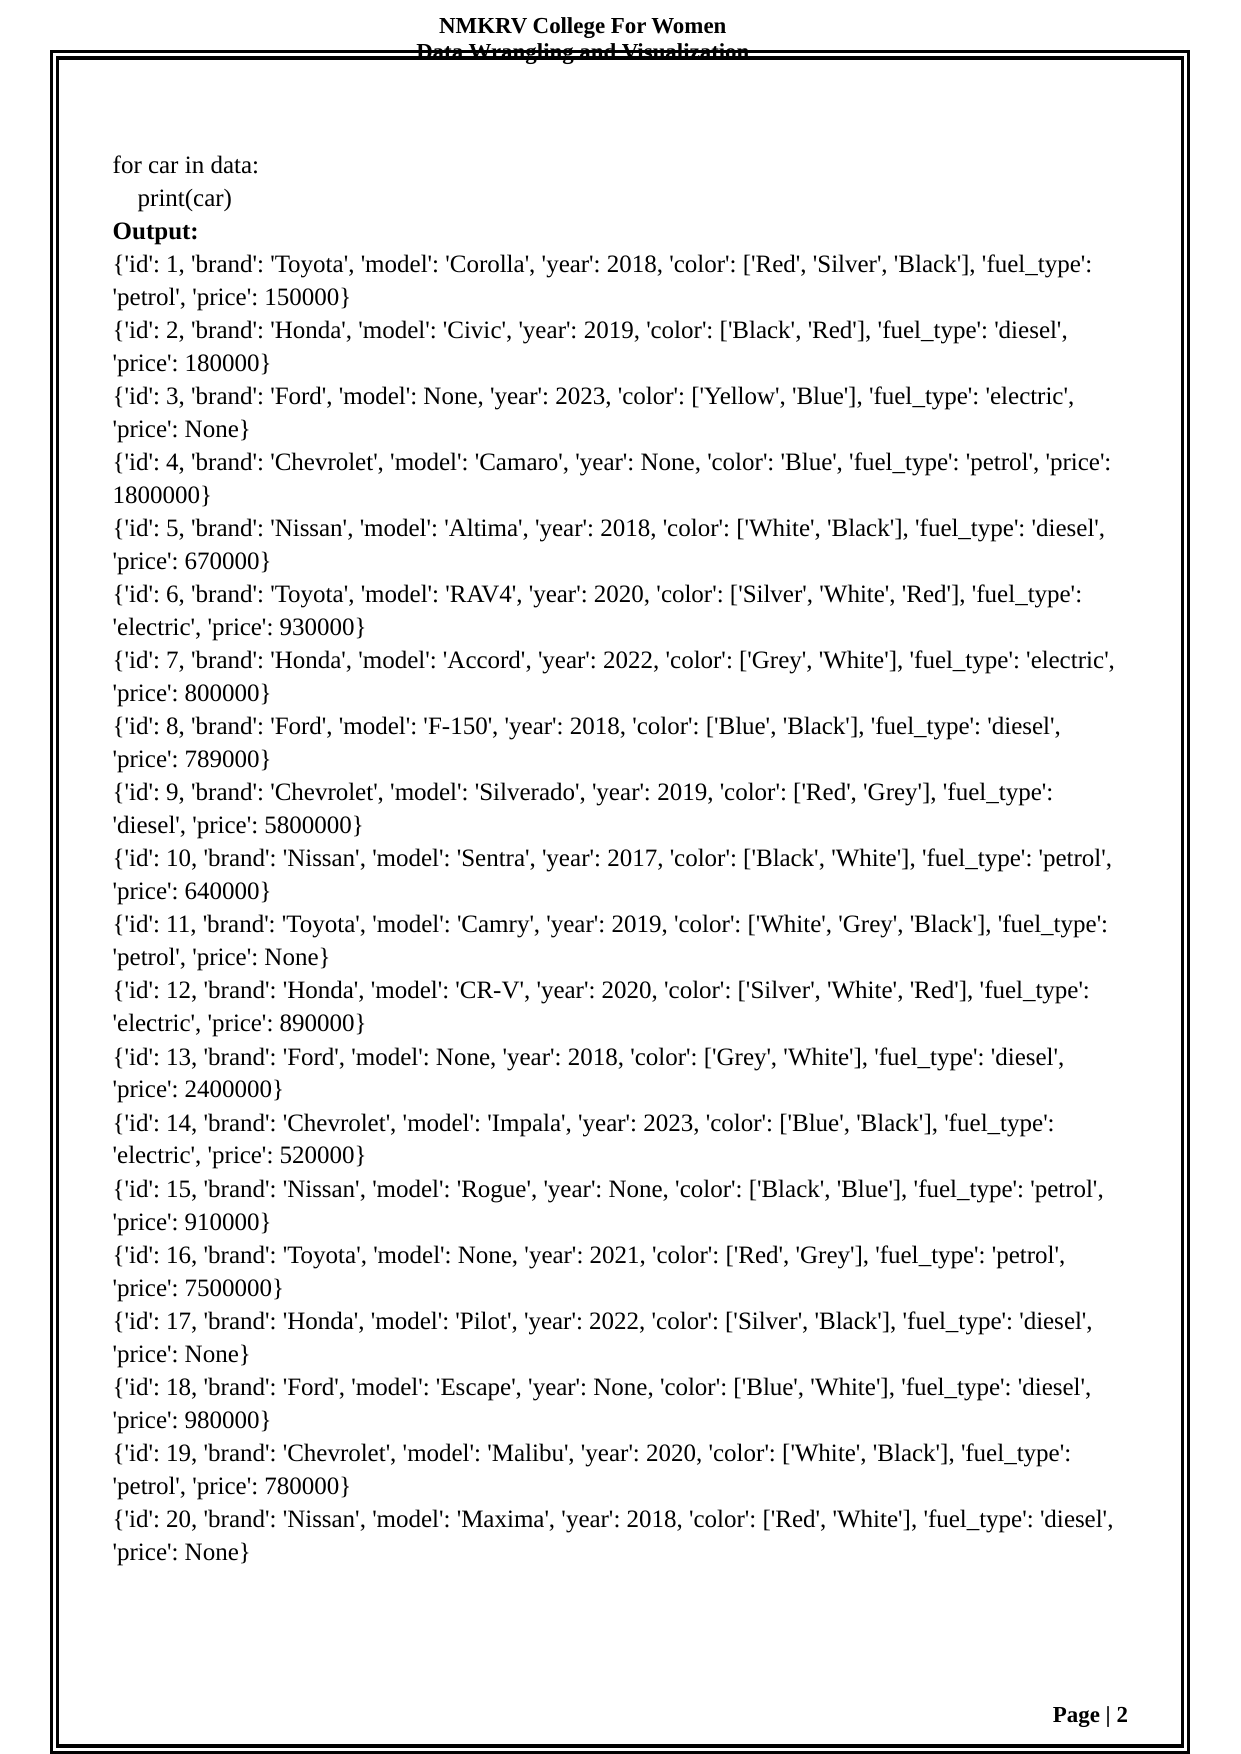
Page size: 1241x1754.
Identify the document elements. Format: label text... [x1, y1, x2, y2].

text {'id': 19, 'brand': 'Chevrolet', 'model': 'Malibu', 'year': 2020, 'color': ['White', 'Black'], 'fuel_type': 'petrol', 'price': 780000} [112, 1438, 1128, 1499]
text {'id': 7, 'brand': 'Honda', 'model': 'Accord', 'year': 2022, 'color': ['Grey', 'White'], 'fuel_type': 'electric', 'price': 800000} [112, 645, 1128, 707]
text {'id': 3, 'brand': 'Ford', 'model': None, 'year': 2023, 'color': ['Yellow', 'Blue'], 'fuel_type': 'electric', 'price': None} [112, 381, 1128, 443]
text {'id': 20, 'brand': 'Nissan', 'model': 'Maxima', 'year': 2018, 'color': ['Red', 'White'], 'fuel_type': 'diesel', 'price': None} [112, 1504, 1128, 1566]
text {'id': 12, 'brand': 'Honda', 'model': 'CR-V', 'year': 2020, 'color': ['Silver', 'White', 'Red'], 'fuel_type': 'electric', 'price': 890000} [112, 976, 1128, 1037]
text {'id': 2, 'brand': 'Honda', 'model': 'Civic', 'year': 2019, 'color': ['Black', 'Red'], 'fuel_type': 'diesel', 'price': 180000} [112, 315, 1128, 377]
text {'id': 8, 'brand': 'Ford', 'model': 'F-150', 'year': 2018, 'color': ['Blue', 'Black'], 'fuel_type': 'diesel', 'price': 789000} [112, 711, 1128, 773]
text {'id': 17, 'brand': 'Honda', 'model': 'Pilot', 'year': 2022, 'color': ['Silver', 'Black'], 'fuel_type': 'diesel', 'price': None} [112, 1306, 1128, 1367]
text {'id': 6, 'brand': 'Toyota', 'model': 'RAV4', 'year': 2020, 'color': ['Silver', 'White', 'Red'], 'fuel_type': 'electric', 'price': 930000} [112, 579, 1128, 641]
text {'id': 11, 'brand': 'Toyota', 'model': 'Camry', 'year': 2019, 'color': ['White', 'Grey', 'Black'], 'fuel_type': 'petrol', 'price': None} [112, 909, 1128, 971]
text {'id': 10, 'brand': 'Nissan', 'model': 'Sentra', 'year': 2017, 'color': ['Black', 'White'], 'fuel_type': 'petrol', 'price': 640000} [112, 843, 1128, 905]
text {'id': 1, 'brand': 'Toyota', 'model': 'Corolla', 'year': 2018, 'color': ['Red', 'Silver', 'Black'], 'fuel_type': 'petrol', 'price': 150000} [112, 249, 1128, 311]
text Output: [112, 216, 1128, 245]
text {'id': 9, 'brand': 'Chevrolet', 'model': 'Silverado', 'year': 2019, 'color': ['Red', 'Grey'], 'fuel_type': 'diesel', 'price': 5800000} [112, 777, 1128, 839]
text {'id': 14, 'brand': 'Chevrolet', 'model': 'Impala', 'year': 2023, 'color': ['Blue', 'Black'], 'fuel_type': 'electric', 'price': 520000} [112, 1108, 1128, 1169]
text {'id': 4, 'brand': 'Chevrolet', 'model': 'Camaro', 'year': None, 'color': 'Blue', 'fuel_type': 'petrol', 'price': 1800000} [112, 447, 1128, 509]
text {'id': 5, 'brand': 'Nissan', 'model': 'Altima', 'year': 2018, 'color': ['White', 'Black'], 'fuel_type': 'diesel', 'price': 670000} [112, 513, 1128, 575]
text {'id': 13, 'brand': 'Ford', 'model': None, 'year': 2018, 'color': ['Grey', 'White'], 'fuel_type': 'diesel', 'price': 2400000} [112, 1042, 1128, 1103]
text for car in data: [112, 150, 1128, 179]
text print(car) [112, 183, 1128, 212]
text {'id': 15, 'brand': 'Nissan', 'model': 'Rogue', 'year': None, 'color': ['Black', 'Blue'], 'fuel_type': 'petrol', 'price': 910000} [112, 1174, 1128, 1235]
text {'id': 18, 'brand': 'Ford', 'model': 'Escape', 'year': None, 'color': ['Blue', 'White'], 'fuel_type': 'diesel', 'price': 980000} [112, 1372, 1128, 1433]
text {'id': 16, 'brand': 'Toyota', 'model': None, 'year': 2021, 'color': ['Red', 'Grey'], 'fuel_type': 'petrol', 'price': 7500000} [112, 1240, 1128, 1301]
